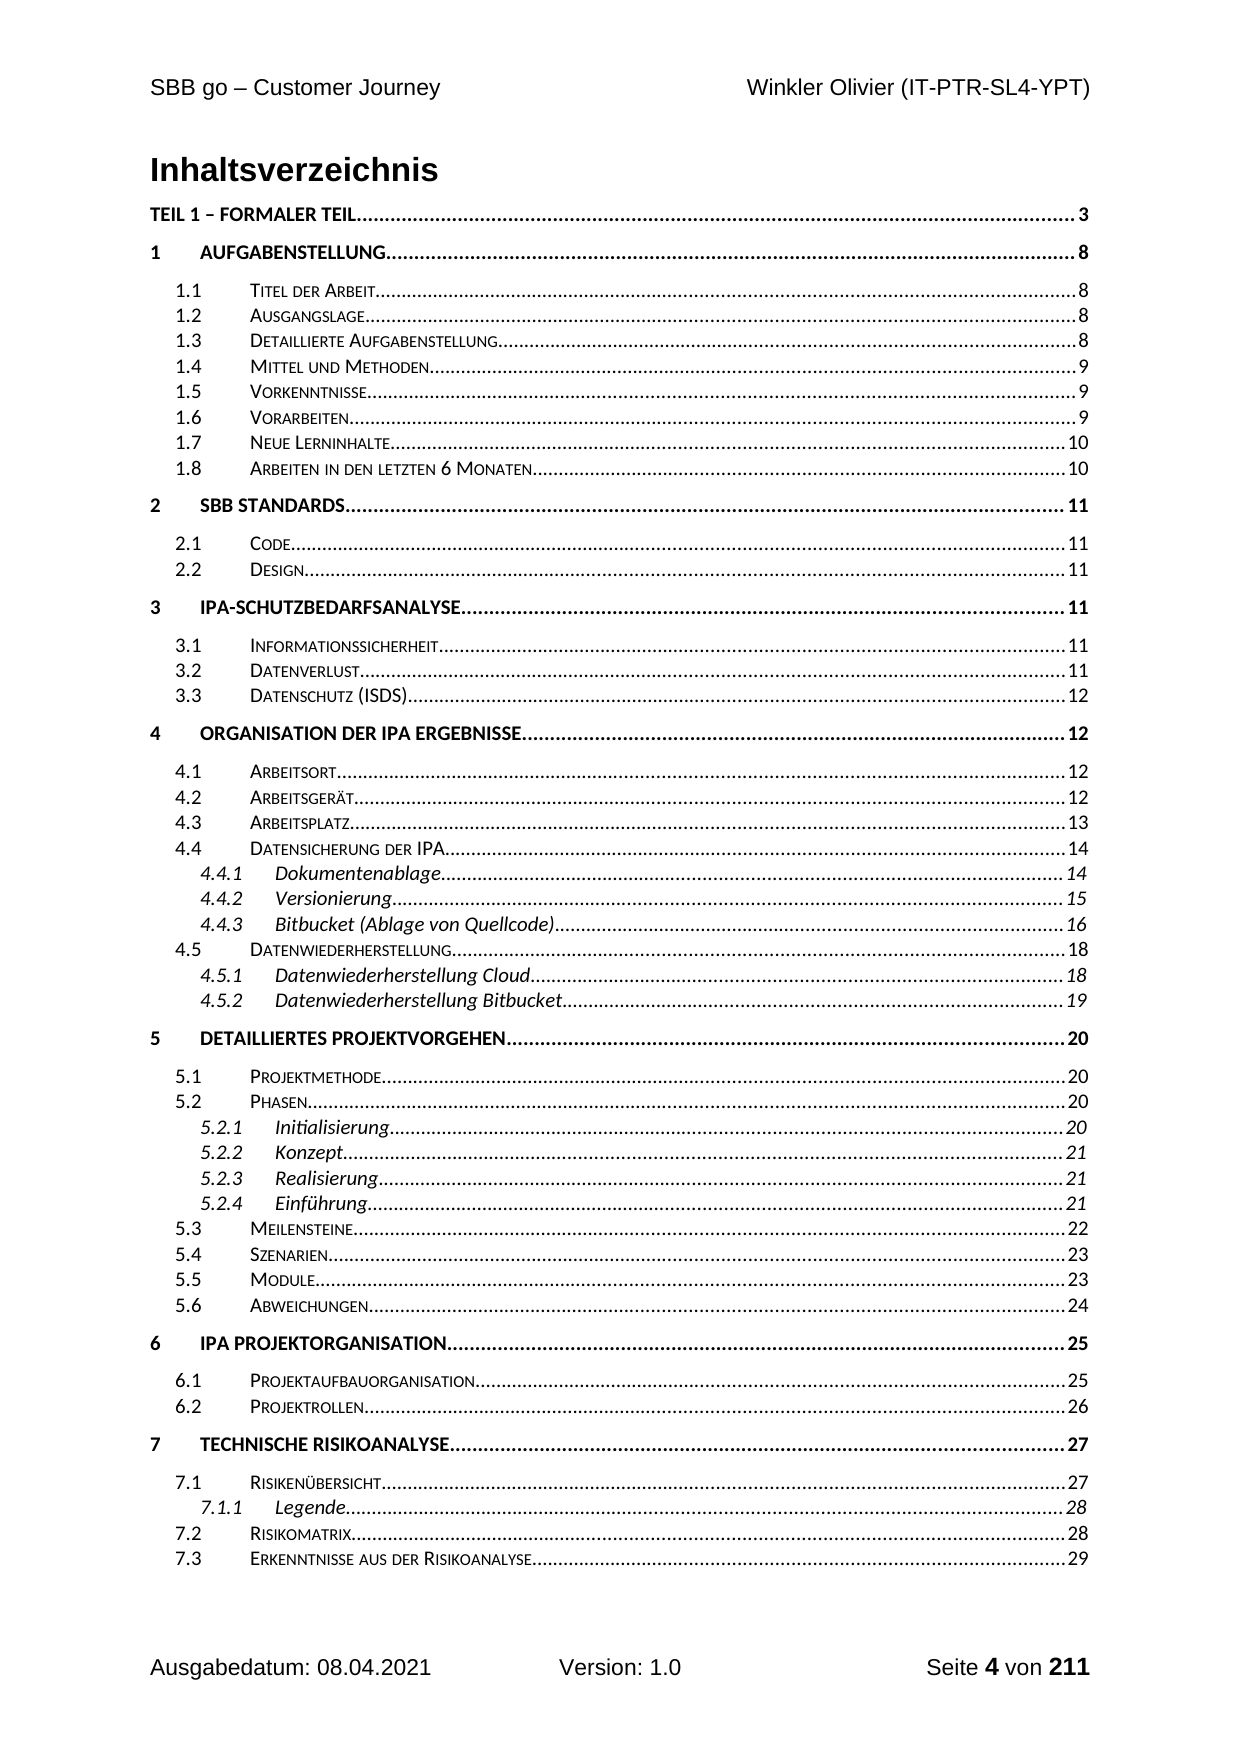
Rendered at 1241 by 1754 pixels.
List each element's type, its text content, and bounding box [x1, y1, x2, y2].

text 4.2 Arbeitsgerät 12 [175, 784, 1090, 809]
text 5.3 Meilensteine 22 [175, 1216, 1090, 1241]
text 5.2.1 Initialisierung 20 [200, 1114, 1090, 1139]
text 4 Organisation der IPA Ergebnisse 12 [150, 721, 1090, 746]
text 2.2 Design 11 [175, 556, 1090, 581]
text 3.3 Datenschutz (ISDS) 12 [175, 683, 1090, 708]
text 5.2.3 Realisierung 21 [200, 1165, 1090, 1190]
text 5.6 Abweichungen 24 [175, 1292, 1090, 1317]
text 6 IPA Projektorganisation 25 [150, 1330, 1090, 1355]
text Teil 1 – Formaler Teil 3 [150, 201, 1090, 226]
text 1.4 Mittel und Methoden 9 [175, 353, 1090, 378]
text 1.8 Arbeiten in den letzten 6 Monaten 10 [175, 455, 1090, 480]
text 1.5 Vorkenntnisse 9 [175, 378, 1090, 404]
text 3.1 Informationssicherheit 11 [175, 632, 1090, 657]
text 1.3 Detaillierte Aufgabenstellung 8 [175, 328, 1090, 353]
text 4.4.3 Bitbucket (Ablage von Quellcode) 16 [200, 911, 1090, 936]
text 5.1 Projektmethode 20 [175, 1063, 1090, 1088]
text 1.6 Vorarbeiten 9 [175, 404, 1090, 429]
text 7 Technische Risikoanalyse 27 [150, 1431, 1090, 1456]
text 4.4.2 Versionierung 15 [200, 886, 1090, 911]
text 3.2 Datenverlust 11 [175, 657, 1090, 683]
text 4.5 Datenwiederherstellung 18 [175, 936, 1090, 962]
text 4.4 Datensicherung der IPA 14 [175, 835, 1090, 860]
text 5 Detailliertes Projektvorgehen 20 [150, 1025, 1090, 1051]
text 3 IPA-Schutzbedarfsanalyse 11 [150, 594, 1090, 619]
text 5.5 Module 23 [175, 1266, 1090, 1292]
text 7.1.1 Legende 28 [200, 1494, 1090, 1520]
text 5.2.4 Einführung 21 [200, 1190, 1090, 1216]
text 2.1 Code 11 [175, 531, 1090, 556]
text 6.2 Projektrollen 26 [175, 1393, 1090, 1418]
text 5.2.2 Konzept 21 [200, 1139, 1090, 1165]
text Inhaltsverzeichnis [150, 150, 1090, 188]
text 4.4.1 Dokumentenablage 14 [200, 860, 1090, 886]
text 1.7 Neue Lerninhalte 10 [175, 429, 1090, 455]
text 7.3 Erkenntnisse aus der Risikoanalyse 29 [175, 1545, 1090, 1571]
text 4.3 Arbeitsplatz 13 [175, 809, 1090, 835]
text 5.4 Szenarien 23 [175, 1241, 1090, 1266]
text 6.1 Projektaufbauorganisation 25 [175, 1368, 1090, 1393]
text 2 SBB Standards 11 [150, 493, 1090, 518]
text 4.1 Arbeitsort 12 [175, 758, 1090, 784]
text 4.5.1 Datenwiederherstellung Cloud 18 [200, 962, 1090, 987]
text 1.1 Titel der Arbeit 8 [175, 277, 1090, 302]
text 1.2 Ausgangslage 8 [175, 302, 1090, 328]
text 1 Aufgabenstellung 8 [150, 239, 1090, 264]
text 7.1 Risikenübersicht 27 [175, 1469, 1090, 1494]
text 5.2 Phasen 20 [175, 1088, 1090, 1114]
text 7.2 Risikomatrix 28 [175, 1520, 1090, 1545]
text 4.5.2 Datenwiederherstellung Bitbucket 19 [200, 987, 1090, 1013]
